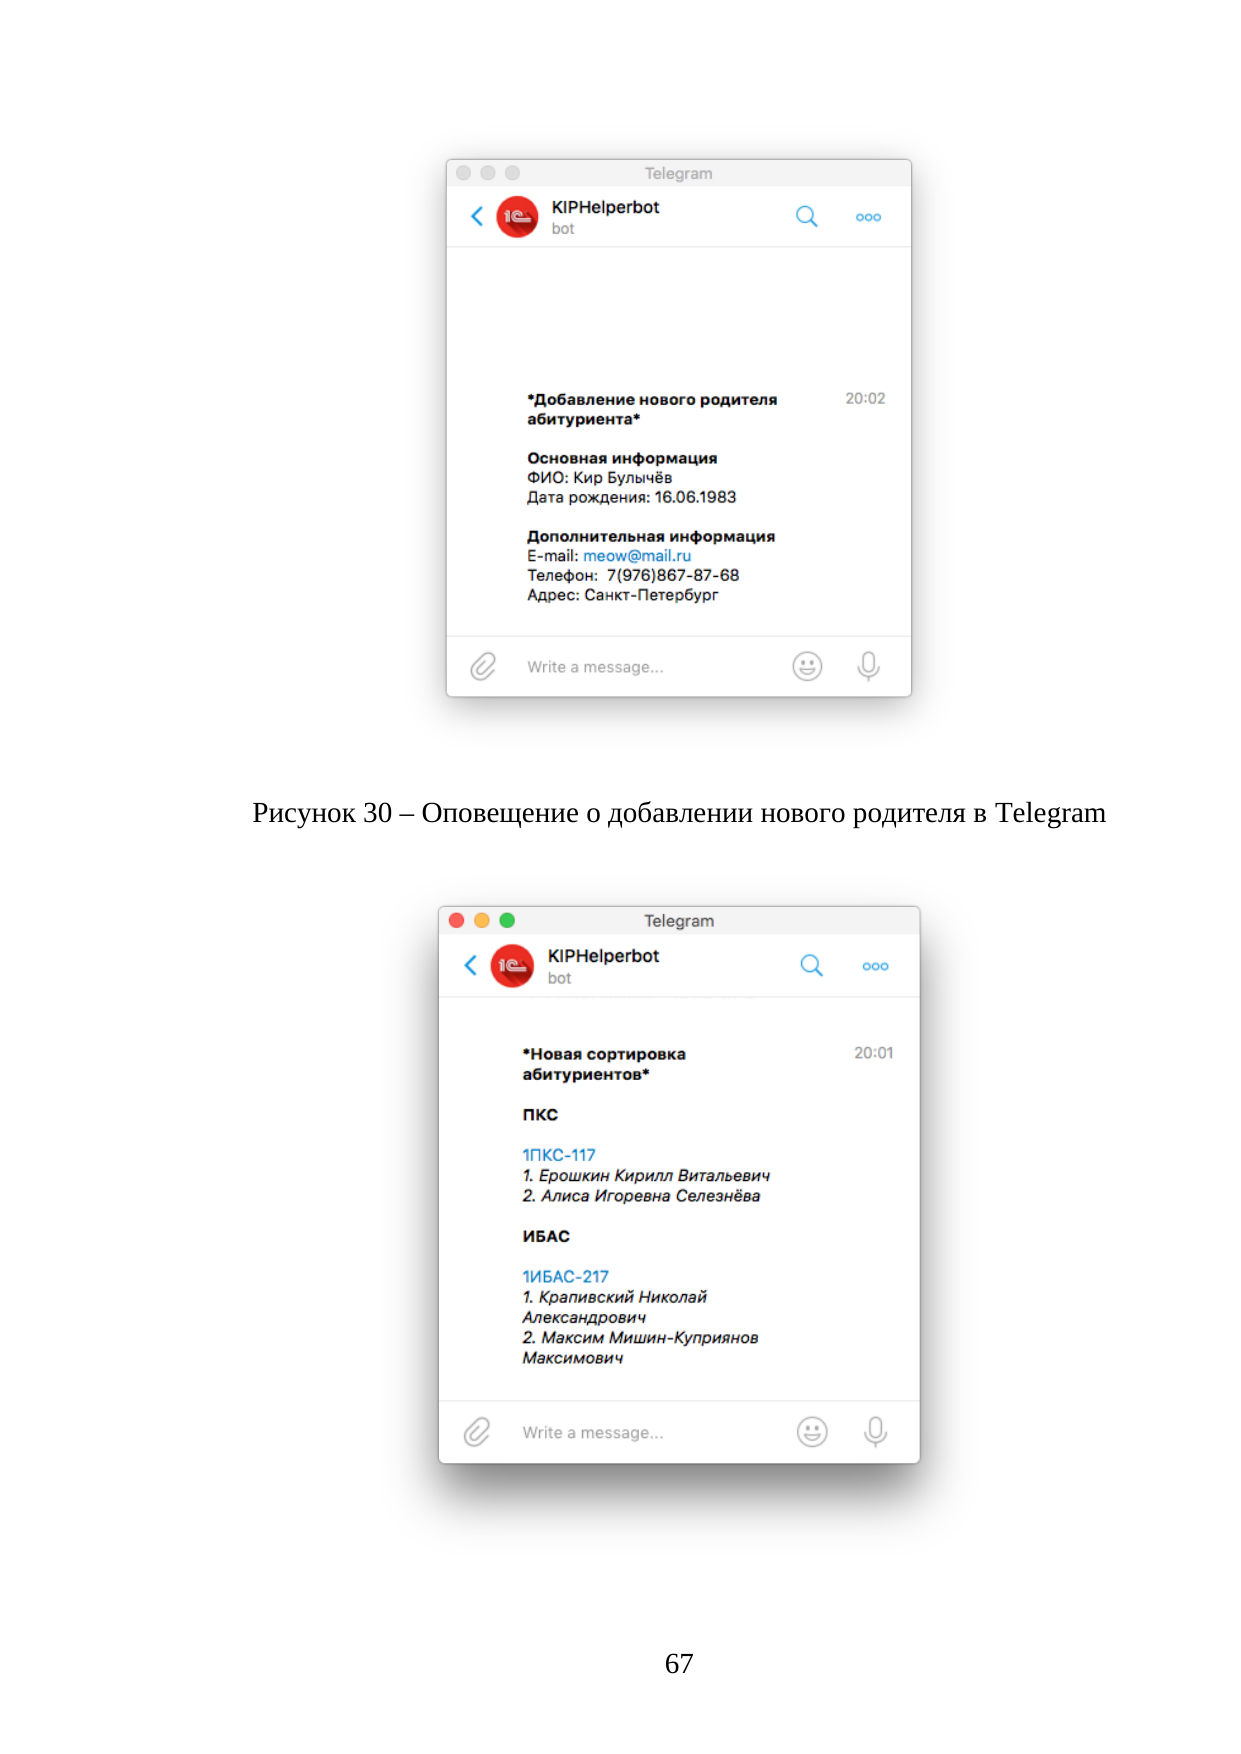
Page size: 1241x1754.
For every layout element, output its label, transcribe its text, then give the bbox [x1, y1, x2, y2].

picture [368, 866, 991, 1565]
text Рисунок 30 – Оповещение о добавлении нового родителя в Telegram [177, 796, 1181, 829]
picture [395, 118, 963, 758]
